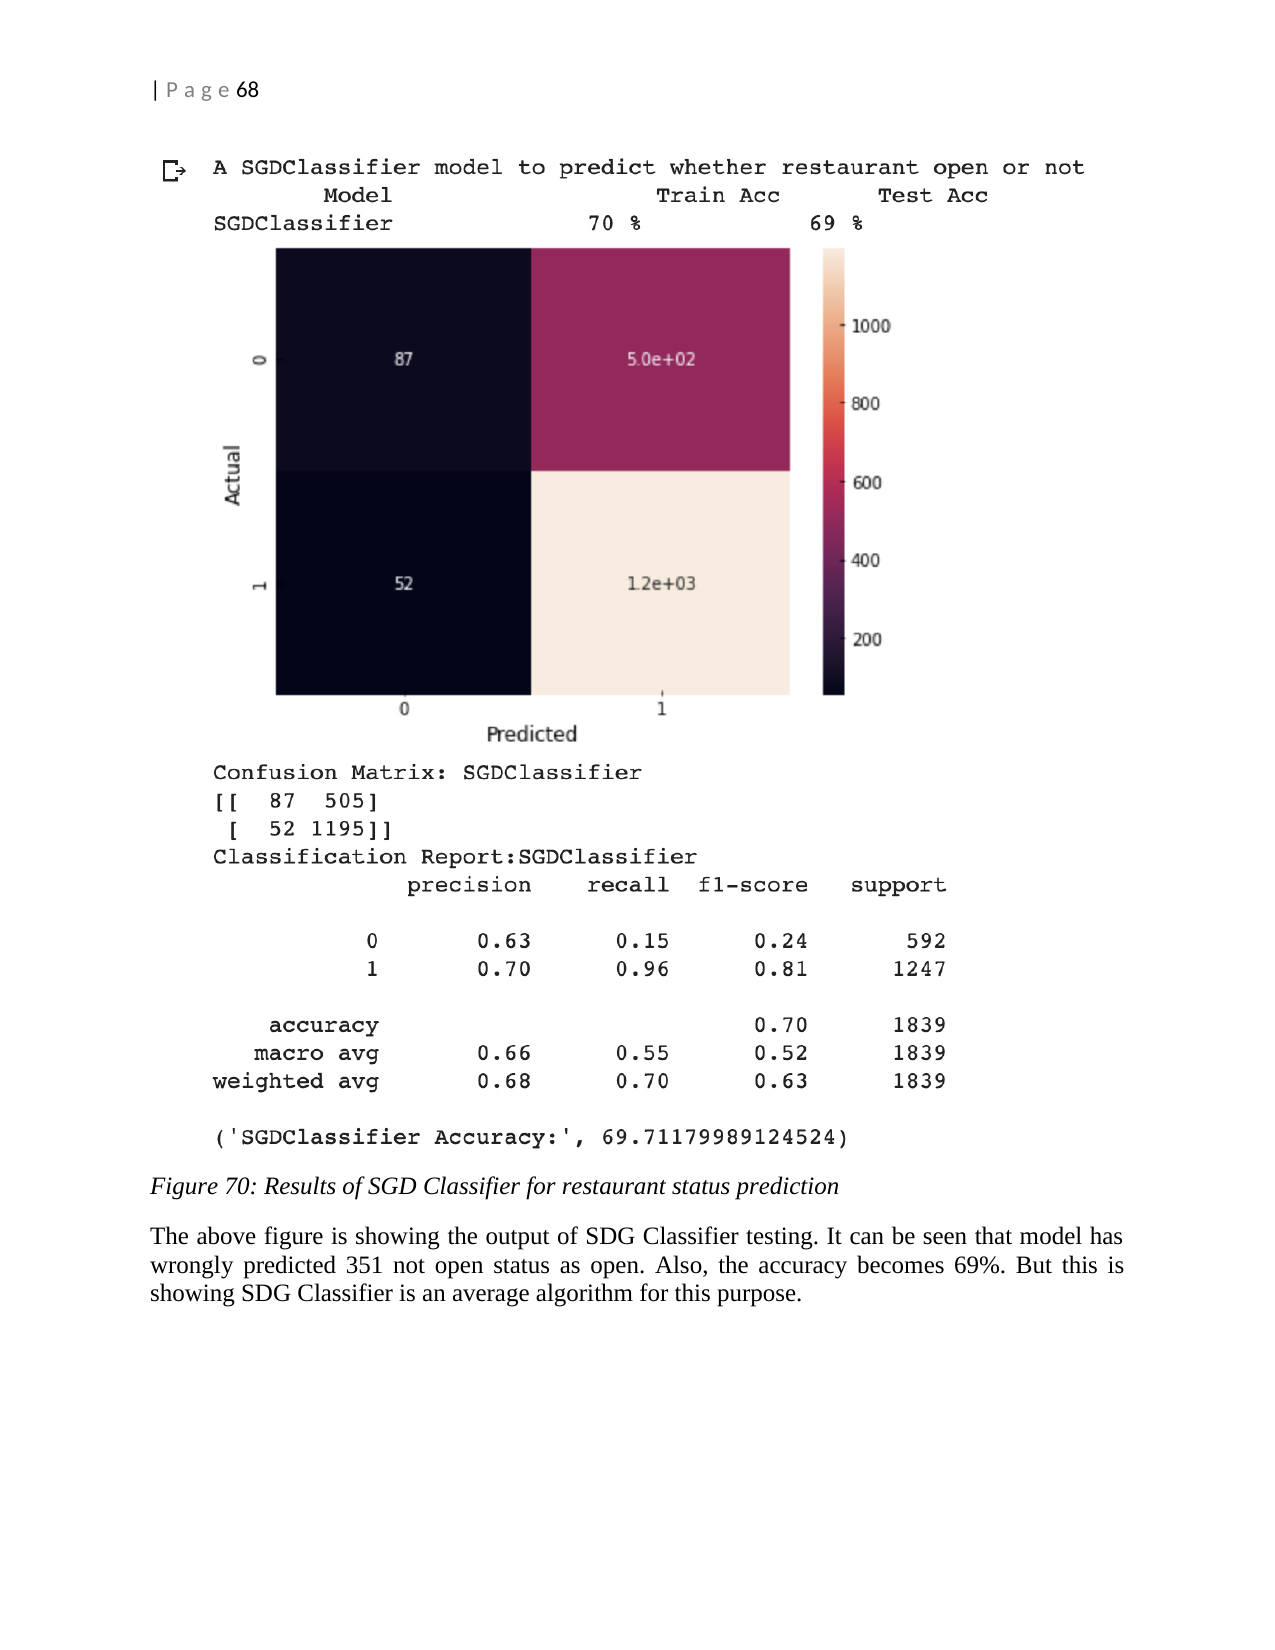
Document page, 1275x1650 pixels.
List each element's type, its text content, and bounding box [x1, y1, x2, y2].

picture [150, 150, 1125, 1155]
text Figure 70: Results of SGD Classifier for restaurant status prediction [150, 1171, 1125, 1200]
text The above figure is showing the output of SDG Classifier testing. It can be seen that model has wrongly predicted 351 not open status as open. Also, the accuracy becomes 69%. But this is showing SDG Classifier is an average algorithm for this purpose. [150, 1221, 1125, 1307]
